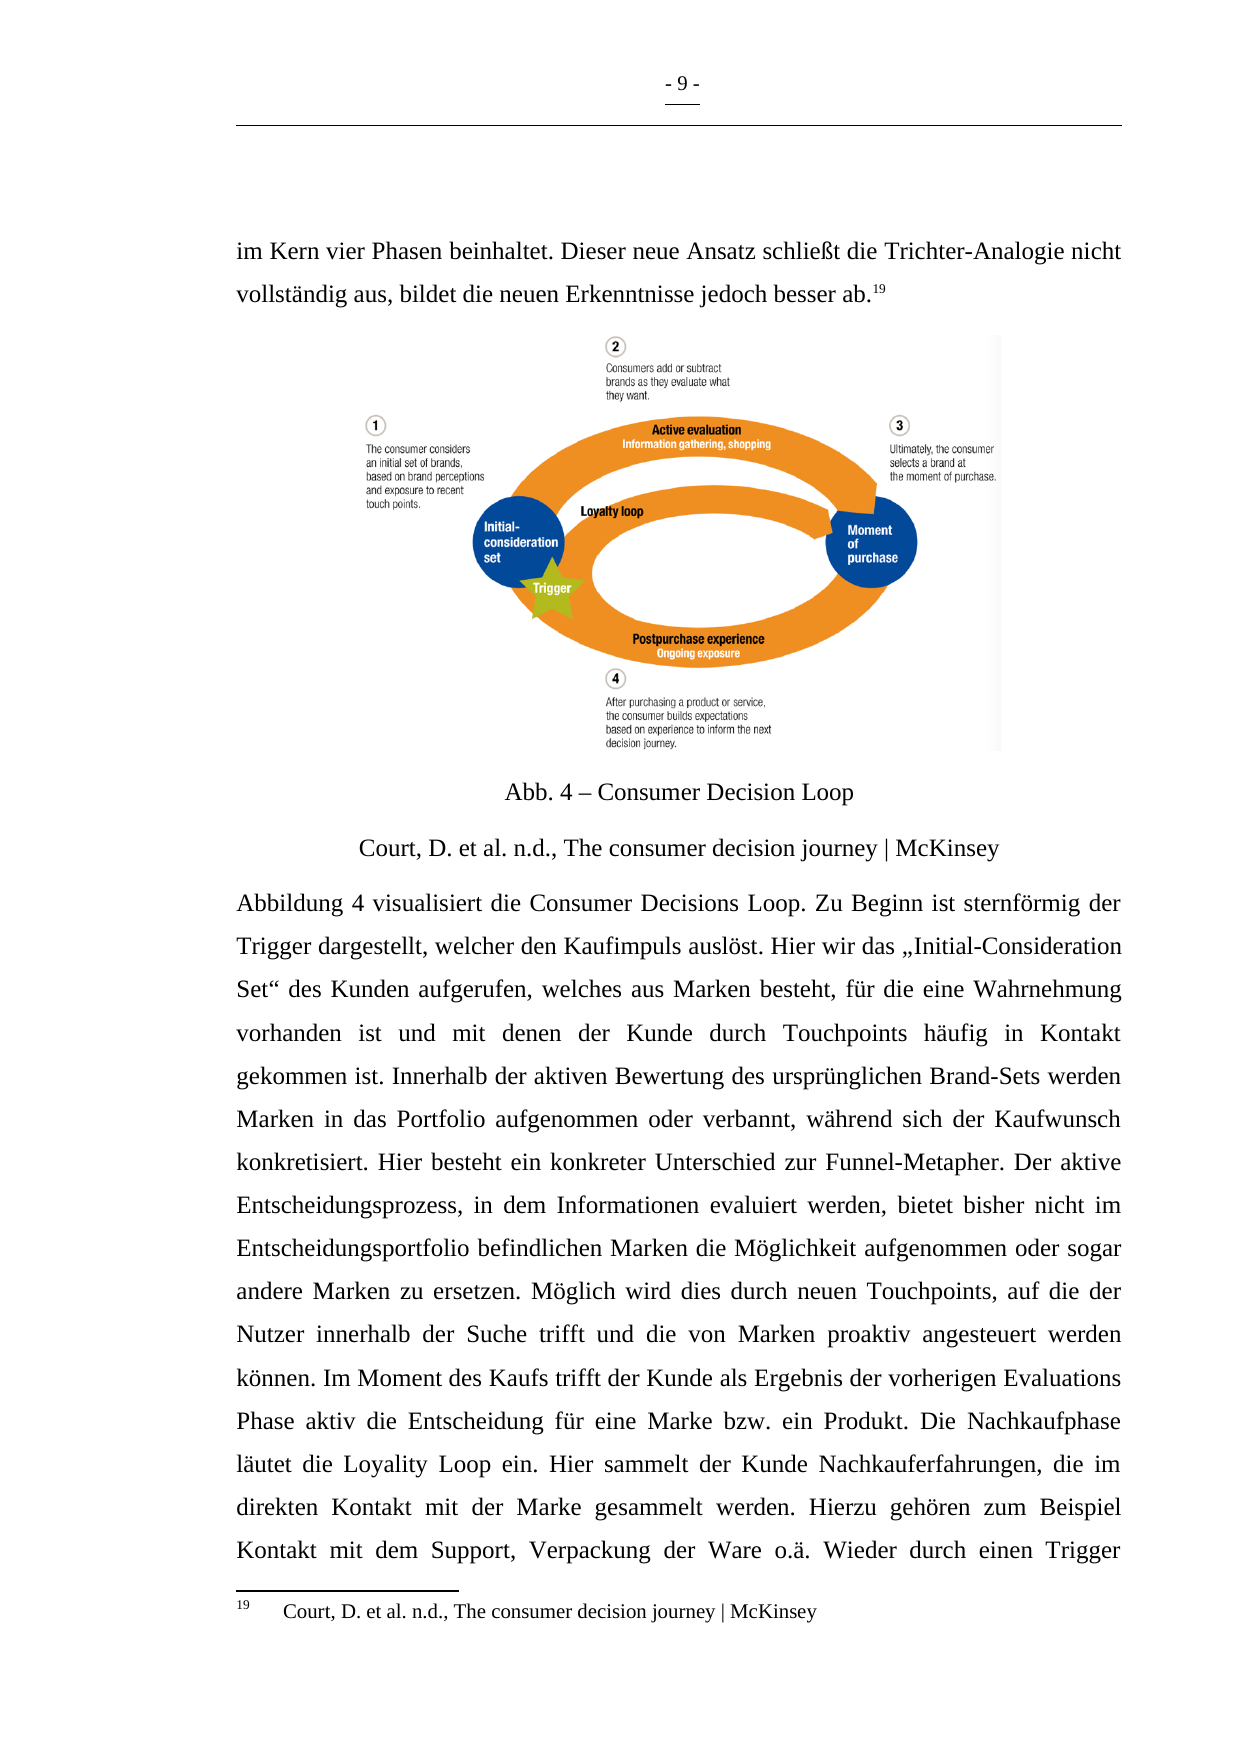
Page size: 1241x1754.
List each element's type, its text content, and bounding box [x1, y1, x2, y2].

picture [357, 335, 1002, 751]
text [236, 236, 1122, 308]
text Court, D. et al. n.d., The consumer decision journey | McKinsey [236, 833, 1122, 861]
text Abb. 4 – Consumer Decision Loop [236, 777, 1122, 806]
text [236, 888, 1122, 1564]
